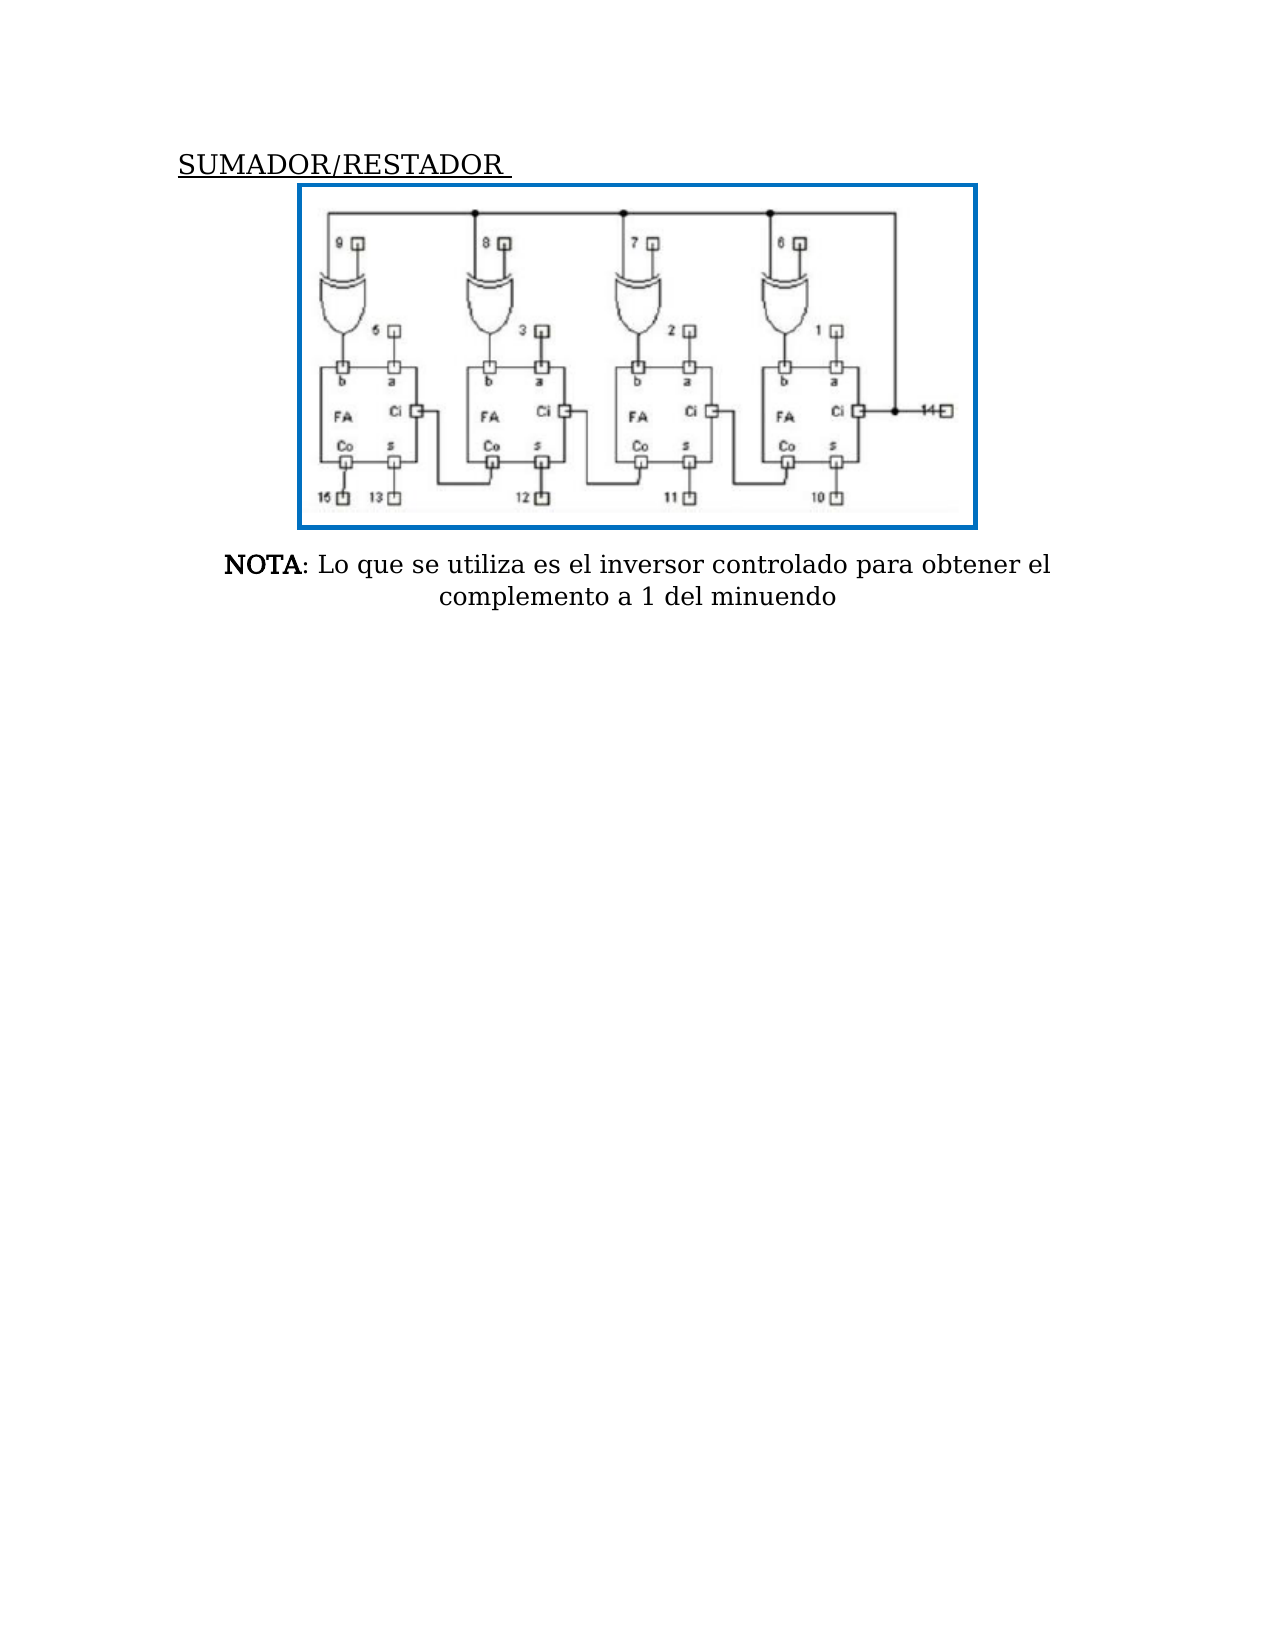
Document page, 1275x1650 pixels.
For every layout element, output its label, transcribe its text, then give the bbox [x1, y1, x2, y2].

picture [302, 187, 973, 525]
subtitle SUMADOR/RESTADOR [177, 148, 1098, 180]
text NOTA: Lo que se utiliza es el inversor controlado para obtener el complemento a 1 del minuendo [177, 548, 1098, 611]
